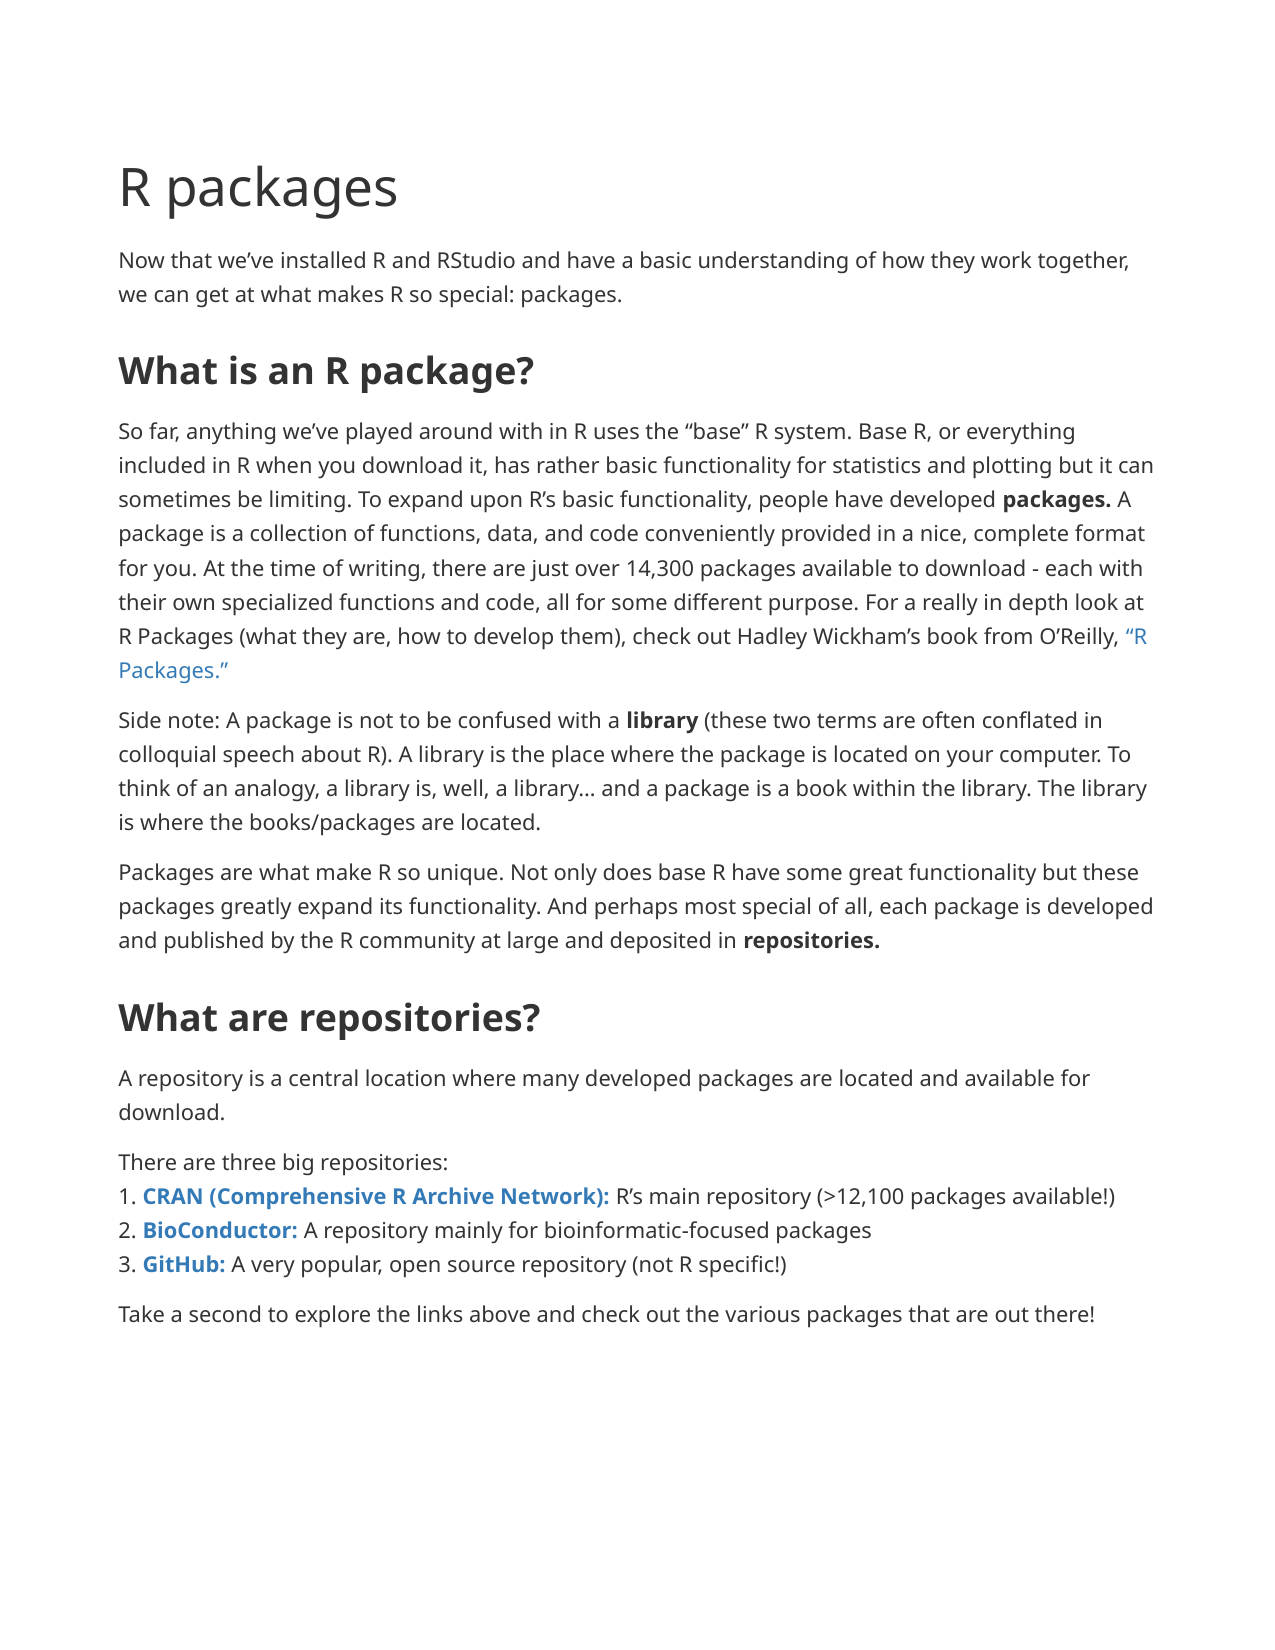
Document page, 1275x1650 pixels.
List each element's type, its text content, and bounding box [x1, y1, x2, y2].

text So far, anything we’ve played around with in R uses the “base” R system. Base R, or everything included in R when you download it, has rather basic functionality for statistics and plotting but it can sometimes be limiting. To expand upon R’s basic functionality, people have developed packages. A package is a collection of functions, data, and code conveniently provided in a nice, complete format for you. At the time of writing, there are just over 14,300 packages available to download - each with their own specialized functions and code, all for some different purpose. For a really in depth look at R Packages (what they are, how to develop them), check out Hadley Wickham’s book from O’Reilly, “R Packages.” [118, 416, 1157, 685]
subtitle R packages [118, 149, 1157, 222]
subtitle What are repositories? [118, 991, 1157, 1042]
text A repository is a central location where many developed packages are located and available for download. [118, 1063, 1157, 1127]
text Side note: A package is not to be confused with a library (these two terms are often conflated in colloquial speech about R). A library is the place where the package is located on your computer. To think of an analogy, a library is, well, a library… and a package is a book within the library. The library is where the books/packages are located. [118, 705, 1157, 837]
subtitle What is an R package? [118, 344, 1157, 395]
text Packages are what make R so unique. Not only does base R have some great functionality but these packages greatly expand its functionality. And perhaps most special of all, each package is developed and published by the R community at large and deposited in repositories. [118, 857, 1157, 955]
text Now that we’ve installed R and RStudio and have a basic understanding of how they work together, we can get at what makes R so special: packages. [118, 244, 1157, 308]
text There are three big repositories: 1. CRAN (Comprehensive R Archive Network): R’s main repository (>12,100 packages available!) 2. BioConductor: A repository mainly for bioinformatic-focused packages 3. GitHub: A very popular, open source repository (not R specific!) [118, 1147, 1157, 1279]
text Take a second to explore the links above and check out the various packages that are out there! [118, 1299, 1157, 1329]
